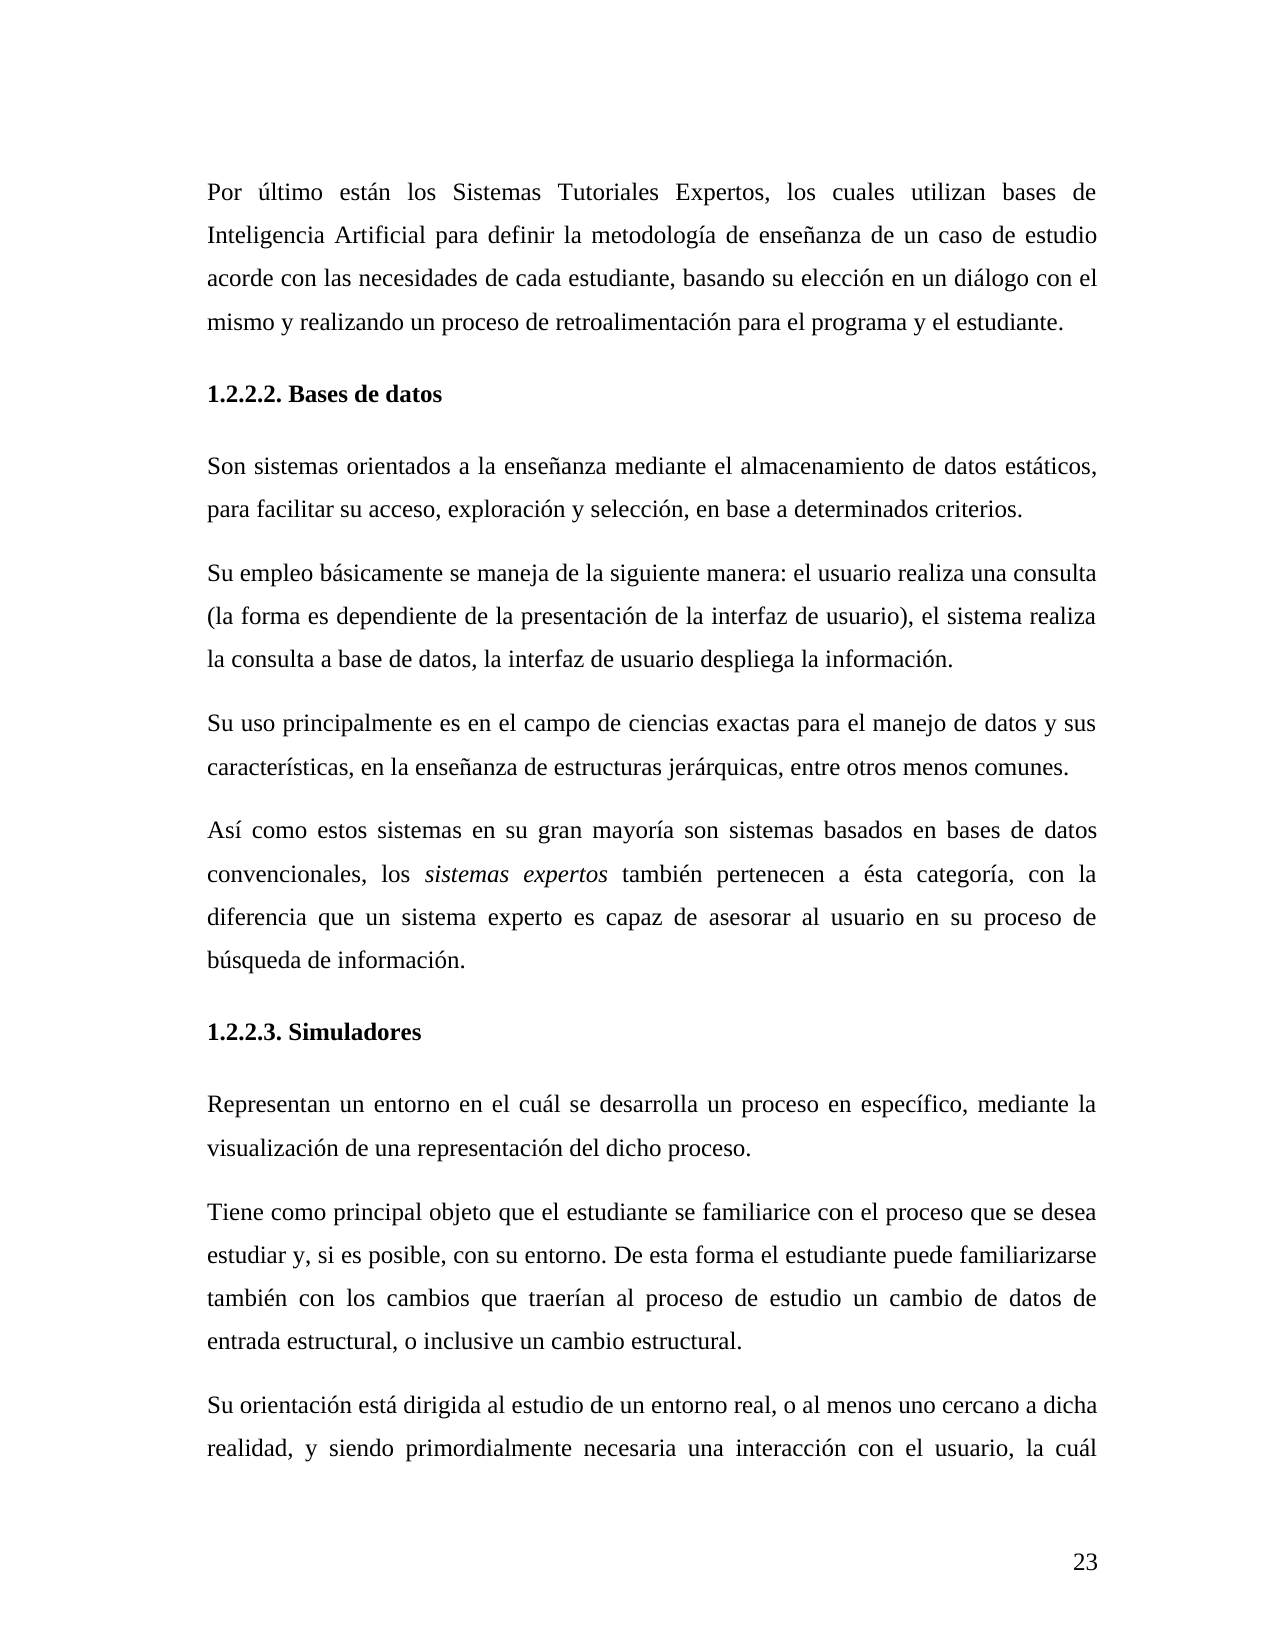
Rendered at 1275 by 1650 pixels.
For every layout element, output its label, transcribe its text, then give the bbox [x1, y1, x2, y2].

subtitle 1.2.2.2. Bases de datos [207, 379, 1098, 408]
text Tiene como principal objeto que el estudiante se familiarice con el proceso que se desea estudiar y, si es posible, con su entorno. De esta forma el estudiante puede familiarizarse también con los cambios que traerían al proceso de estudio un cambio de datos de entrada estructural, o inclusive un cambio estructural. [207, 1197, 1098, 1355]
text Su empleo básicamente se maneja de la siguiente manera: el usuario realiza una consulta (la forma es dependiente de la presentación de la interfaz de usuario), el sistema realiza la consulta a base de datos, la interfaz de usuario despliega la información. [207, 558, 1098, 673]
text Por último están los Sistemas Tutoriales Expertos, los cuales utilizan bases de Inteligencia Artificial para definir la metodología de enseñanza de un caso de estudio acorde con las necesidades de cada estudiante, basando su elección en un diálogo con el mismo y realizando un proceso de retroalimentación para el programa y el estudiante. [207, 177, 1098, 335]
text Así como estos sistemas en su gran mayoría son sistemas basados en bases de datos convencionales, los sistemas expertos también pertenecen a ésta categoría, con la diferencia que un sistema experto es capaz de asesorar al usuario en su proceso de búsqueda de información. [207, 816, 1098, 974]
text Son sistemas orientados a la enseñanza mediante el almacenamiento de datos estáticos, para facilitar su acceso, exploración y selección, en base a determinados criterios. [207, 451, 1098, 523]
text Representan un entorno en el cuál se desarrolla un proceso en específico, mediante la visualización de una representación del dicho proceso. [207, 1089, 1098, 1161]
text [207, 1390, 1098, 1462]
text Su uso principalmente es en el campo de ciencias exactas para el manejo de datos y sus características, en la enseñanza de estructuras jerárquicas, entre otros menos comunes. [207, 708, 1098, 780]
subtitle 1.2.2.3. Simuladores [207, 1017, 1098, 1046]
